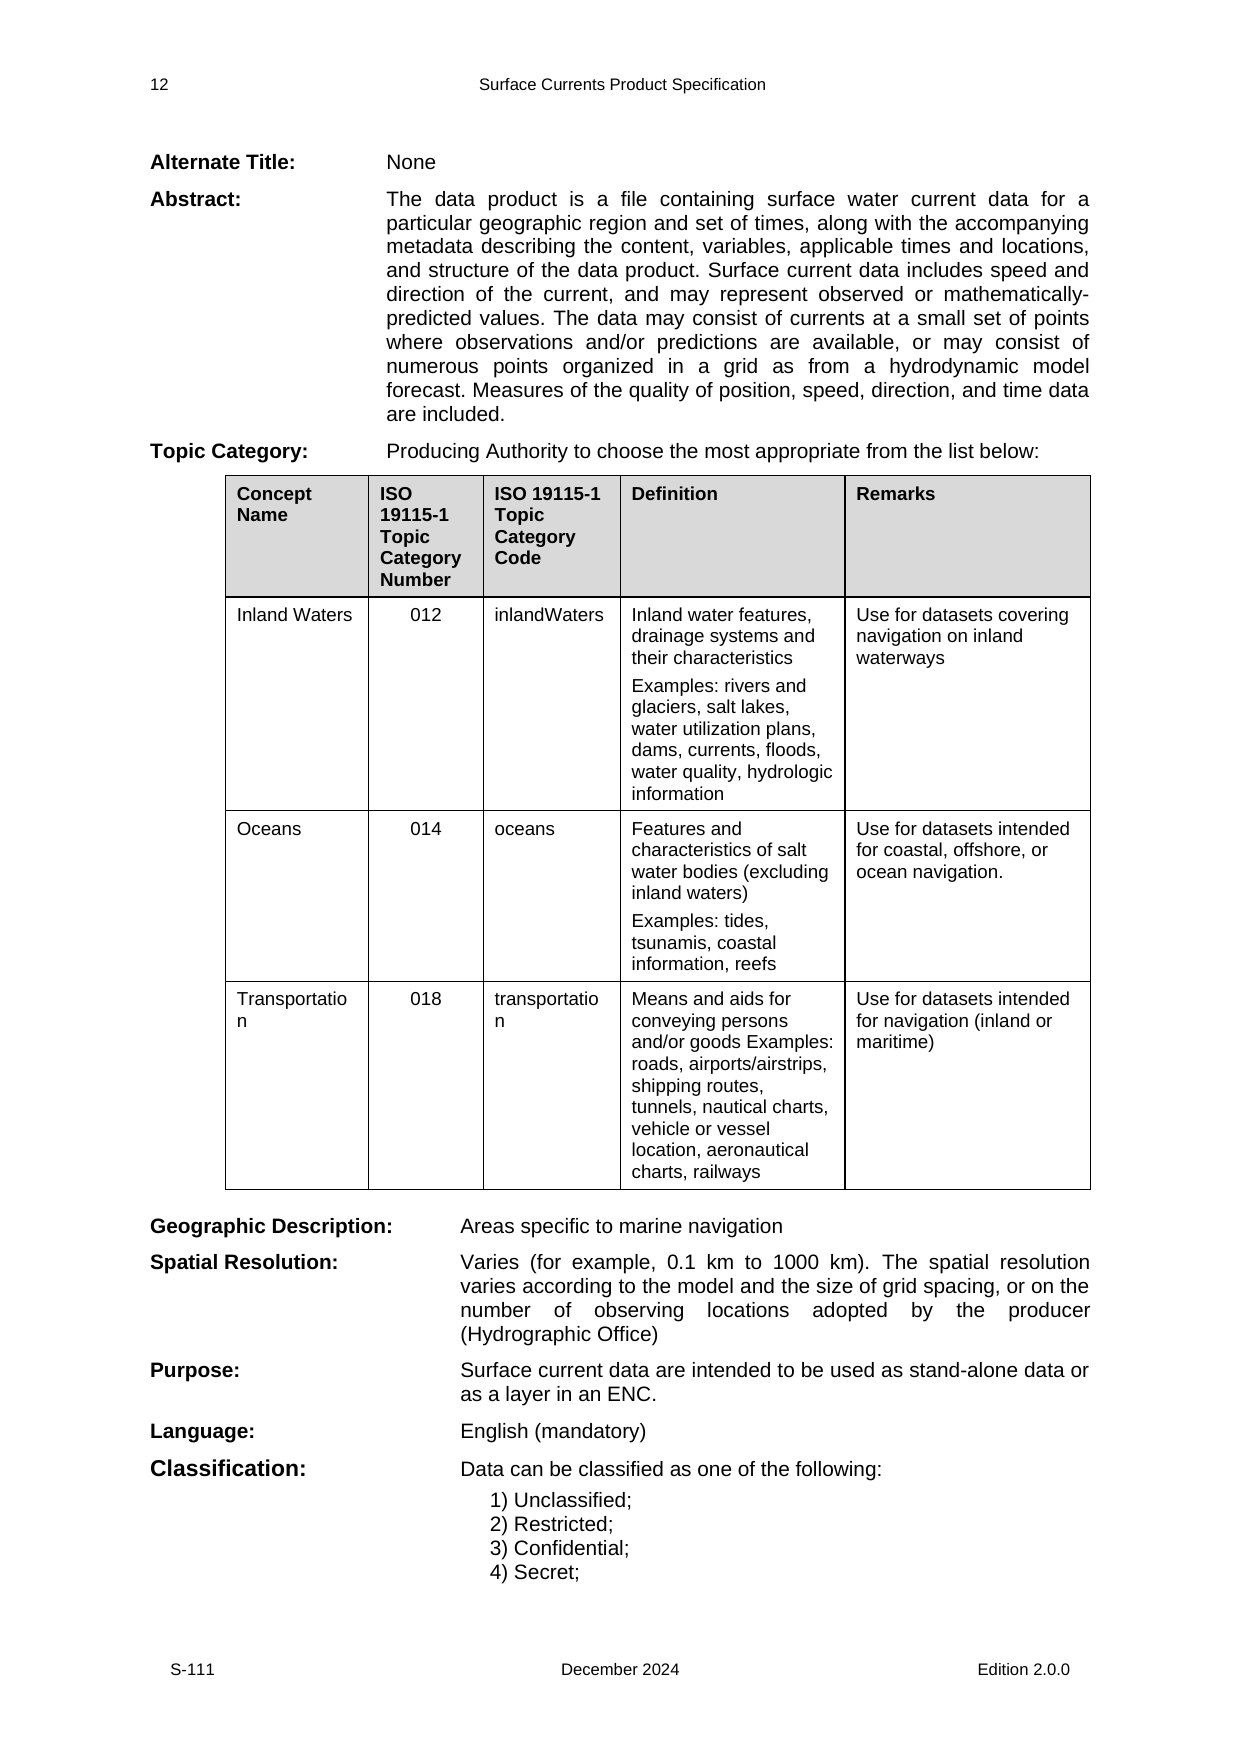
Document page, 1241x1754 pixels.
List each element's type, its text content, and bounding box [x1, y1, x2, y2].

text Language: English (mandatory) [150, 1419, 1090, 1443]
text 1) Unclassified; [489, 1488, 1090, 1512]
table_cell Use for datasets intended for coastal, offshore, or ocean navigation. [846, 811, 1090, 981]
table_cell Oceans [226, 811, 368, 981]
table_header Concept Name [226, 476, 368, 596]
table_cell Means and aids for conveying persons and/or goods Examples: roads, airports/airstrips, shipping routes, tunnels, nautical charts, vehicle or vessel location, aeronautical charts, railways [621, 982, 844, 1188]
text Alternate Title: None [150, 150, 1090, 174]
table_cell Transportation [226, 982, 368, 1188]
table_cell 012 [369, 598, 483, 810]
table_header Remarks [846, 476, 1090, 596]
table_cell Use for datasets covering navigation on inland waterways [846, 598, 1090, 810]
table_cell Inland Waters [226, 598, 368, 810]
table_cell 014 [369, 811, 483, 981]
table_cell oceans [484, 811, 620, 981]
table_cell inlandWaters [484, 598, 620, 810]
table_cell Features and characteristics of salt water bodies (excluding inland waters) Examples: tides, tsunamis, coastal information, reefs [621, 811, 844, 981]
table_header ISO 19115-1 Topic Category Code [484, 476, 620, 596]
text Classification: Data can be classified as one of the following: [150, 1455, 1090, 1482]
text Purpose: Surface current data are intended to be used as stand-alone data or as a layer in an ENC. [150, 1358, 1090, 1406]
table_cell 018 [369, 982, 483, 1188]
text Geographic Description: Areas specific to marine navigation [150, 1213, 1090, 1237]
table_cell Use for datasets intended for navigation (inland or maritime) [846, 982, 1090, 1188]
table_cell transportation [484, 982, 620, 1188]
text 4) Secret; [489, 1560, 1090, 1584]
text 2) Restricted; [489, 1512, 1090, 1536]
text Abstract: The data product is a file containing surface water current data for a particular geographic region and set of times, along with the accompanying metadata describing the content, variables, applicable times and locations, and structure of the data product. Surface current data includes speed and direction of the current, and may represent observed or mathematically-predicted values. The data may consist of currents at a small set of points where observations and/or predictions are available, or may consist of numerous points organized in a grid as from a hydrodynamic model forecast. Measures of the quality of position, speed, direction, and time data are included. [150, 186, 1090, 426]
text 3) Confidential; [489, 1536, 1090, 1560]
table_header ISO 19115-1 Topic Category Number [369, 476, 483, 596]
table_header Definition [621, 476, 844, 596]
text Spatial Resolution: Varies (for example, 0.1 km to 1000 km). The spatial resolution varies according to the model and the size of grid spacing, or on the number of observing locations adopted by the producer (Hydrographic Office) [150, 1250, 1090, 1346]
table_cell Inland water features, drainage systems and their characteristics Examples: rivers and glaciers, salt lakes, water utilization plans, dams, currents, floods, water quality, hydrologic information [621, 598, 844, 810]
text Topic Category: Producing Authority to choose the most appropriate from the list below: [150, 438, 1090, 462]
